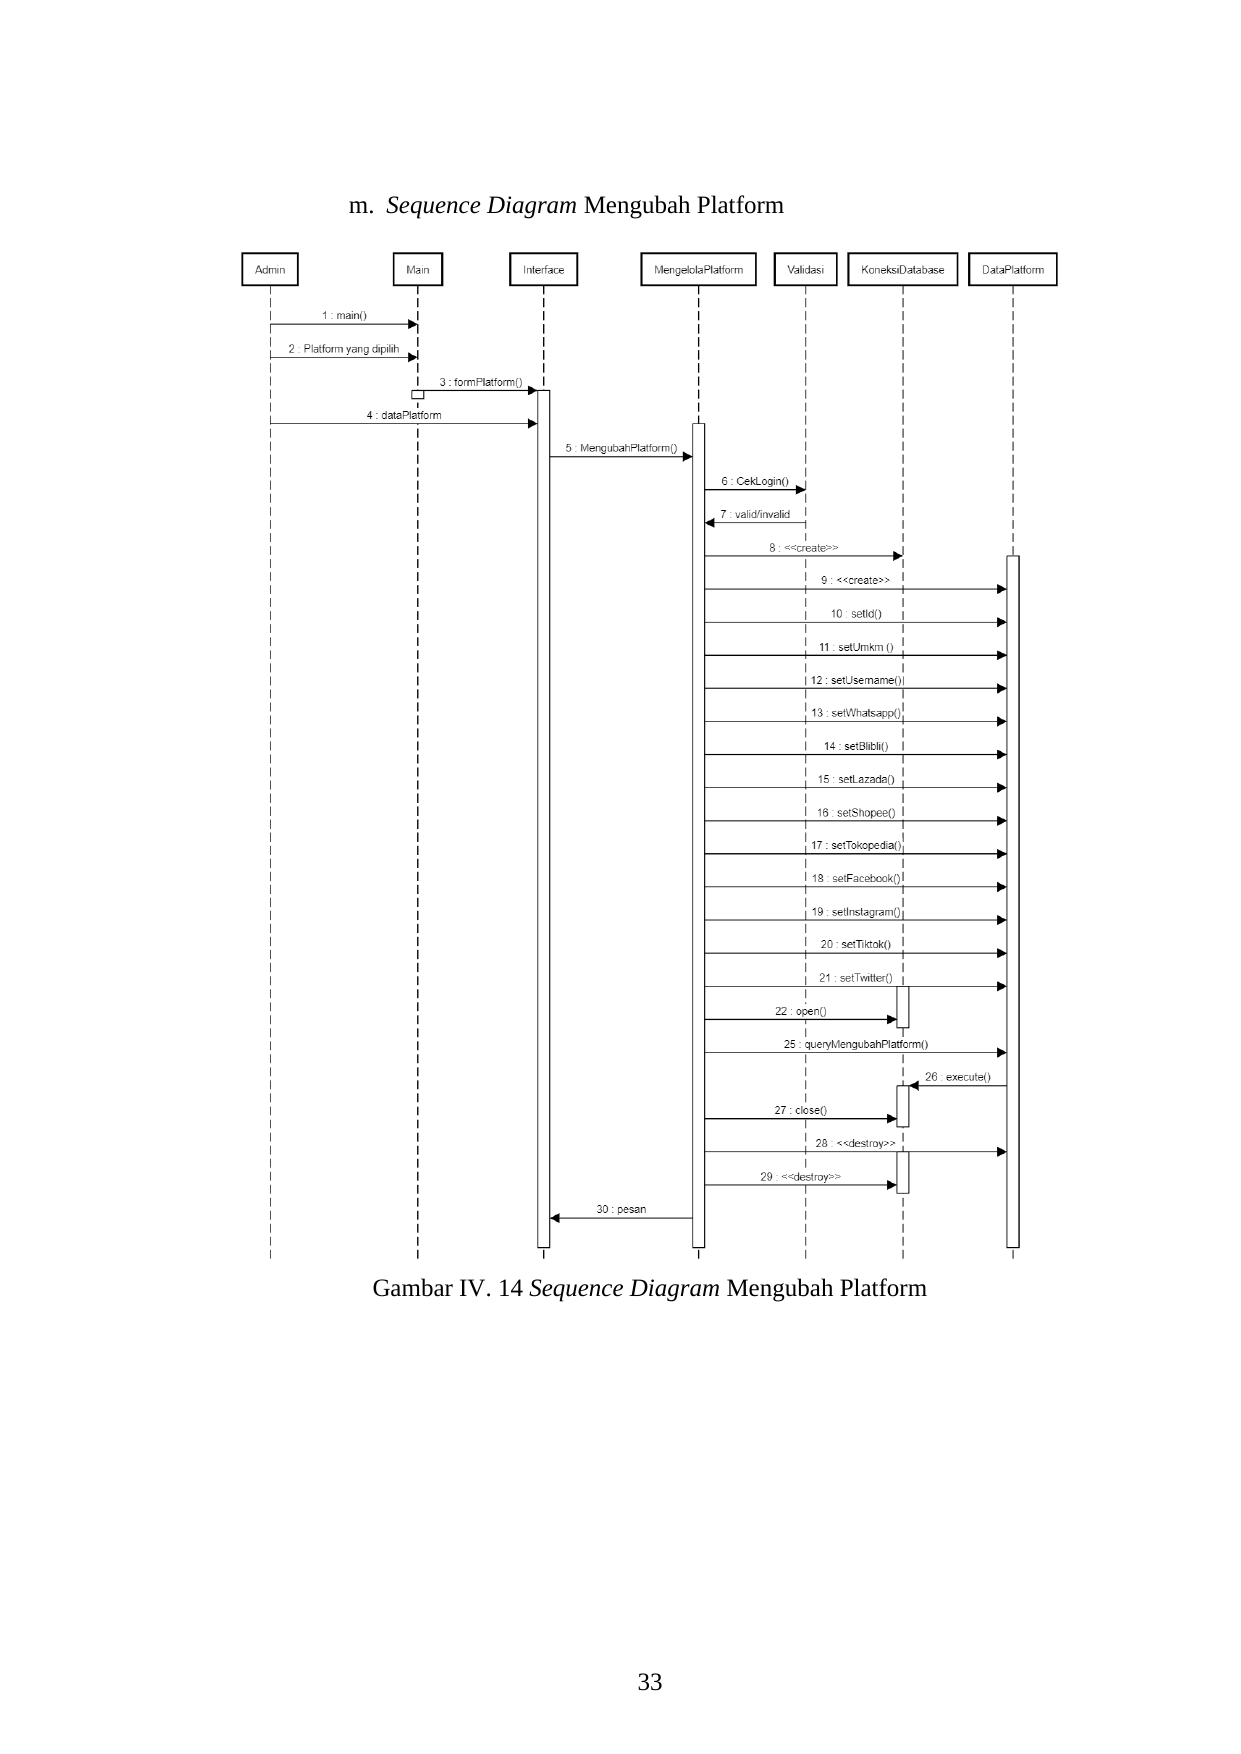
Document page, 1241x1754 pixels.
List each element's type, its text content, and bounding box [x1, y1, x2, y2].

picture [236, 245, 1062, 1259]
list Sequence Diagram Mengubah Platform [349, 190, 1063, 218]
text Gambar IV. 14 Sequence Diagram Mengubah Platform [236, 1273, 1063, 1302]
